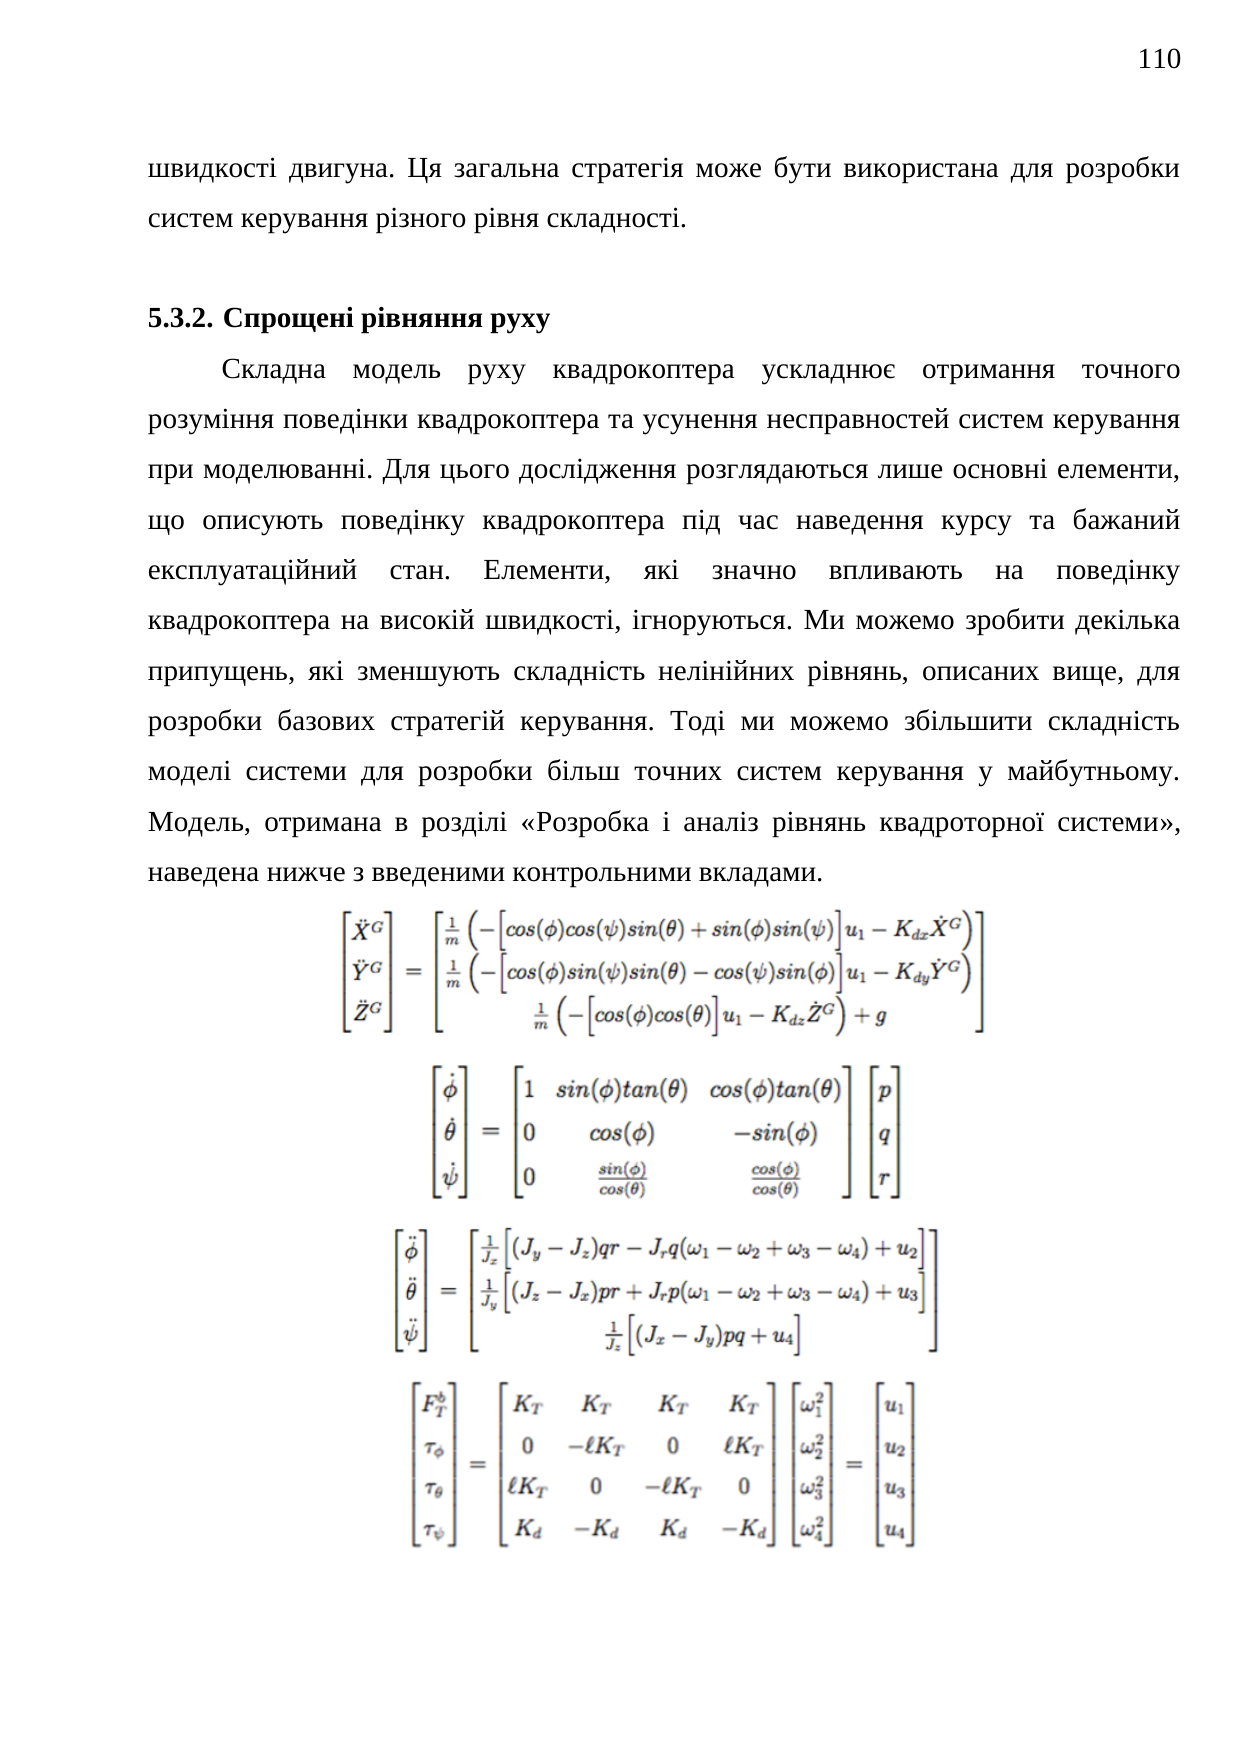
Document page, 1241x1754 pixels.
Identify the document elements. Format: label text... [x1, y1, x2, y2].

picture [407, 1374, 922, 1551]
picture [421, 1054, 908, 1208]
picture [339, 904, 990, 1041]
list Спрощені рівняння руху [148, 301, 1181, 334]
picture [386, 1221, 943, 1361]
text Складна модель руху квадрокоптера ускладнює отримання точного розуміння поведінки квадрокоптера та усунення несправностей систем керування при моделюванні. Для цього дослідження розглядаються лише основні елементи, що описують поведінку квадрокоптера під час наведення курсу та бажаний експлуатаційний стан. Елементи, які значно впливають на поведінку квадрокоптера на високій швидкості, ігноруються. Ми можемо зробити декілька припущень, які зменшують складність нелінійних рівнянь, описаних вище, для розробки базових стратегій керування. Тоді ми можемо збільшити складність моделі системи для розробки більш точних систем керування у майбутньому. Модель, отримана в розділі «Розробка і аналіз рівнянь квадроторної системи», наведена нижче з введеними контрольними вкладами. [148, 351, 1181, 888]
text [148, 150, 1181, 233]
